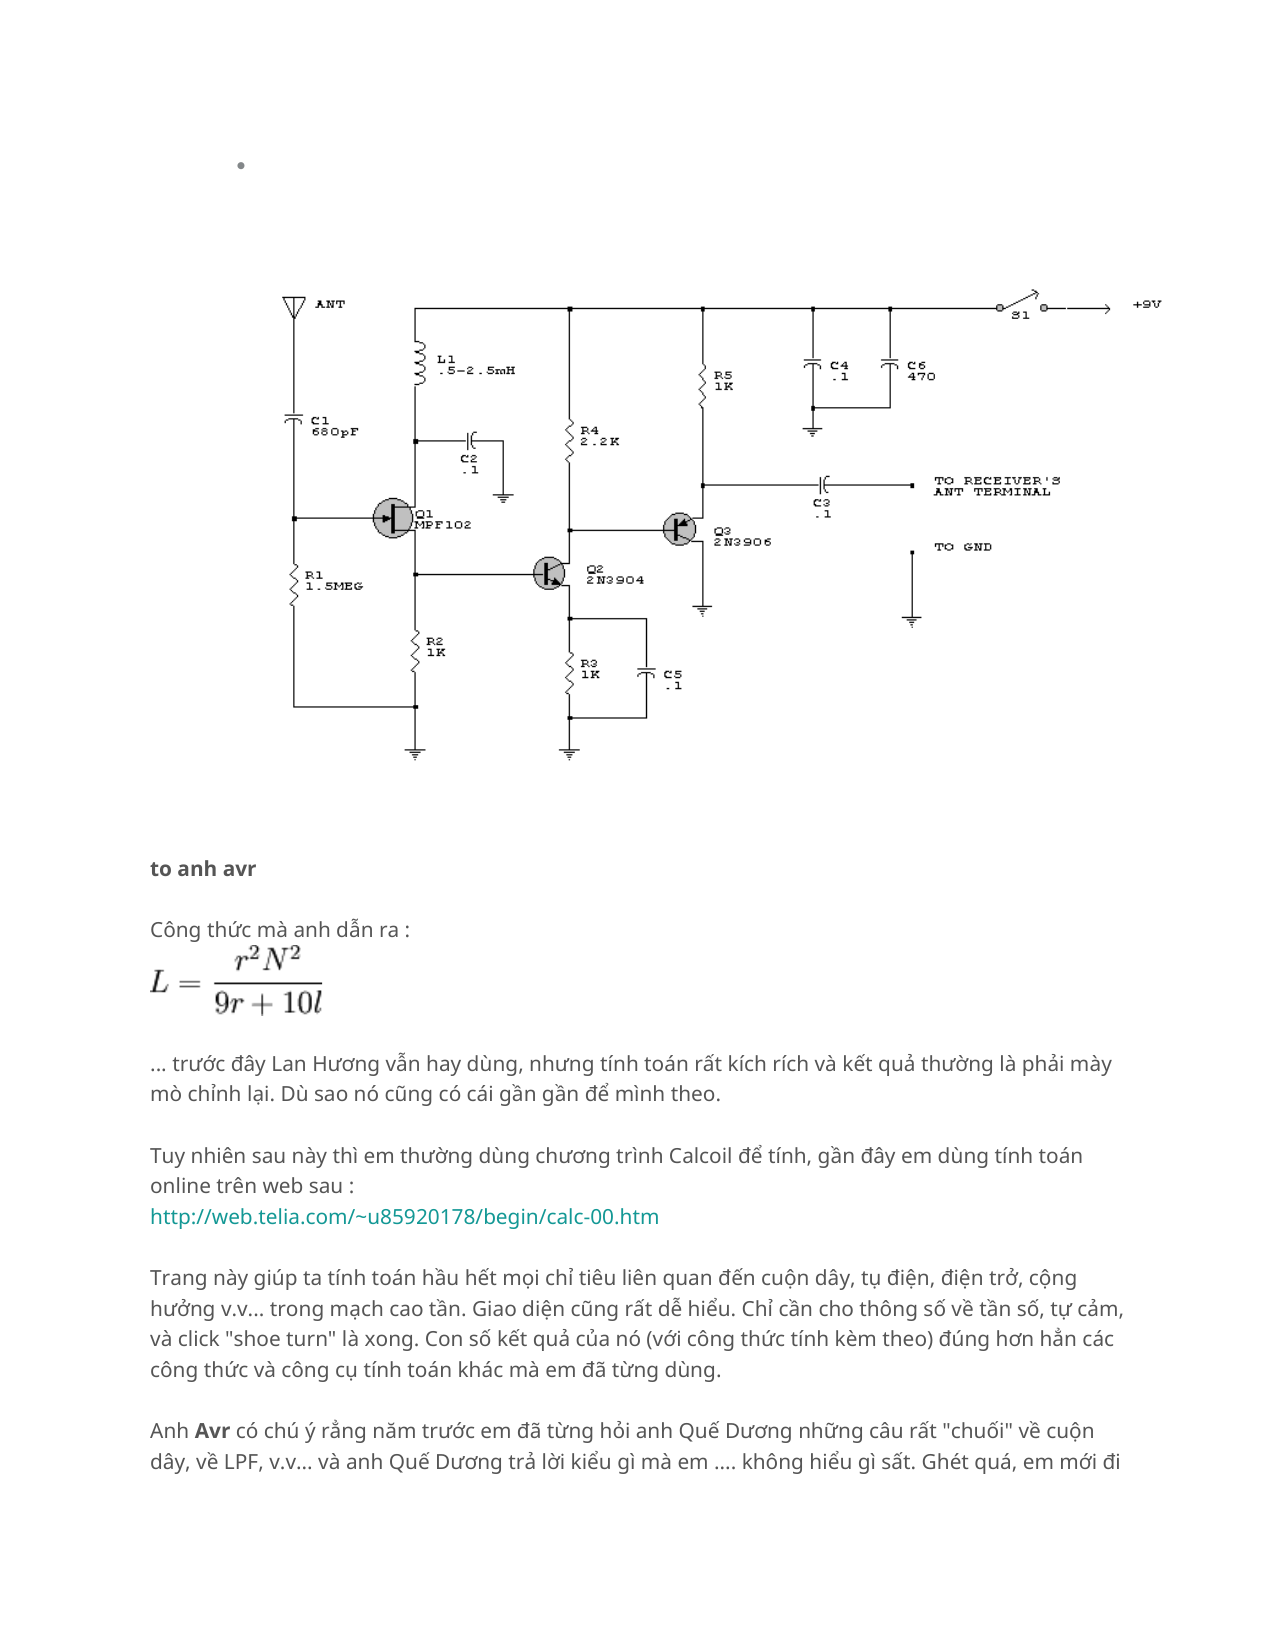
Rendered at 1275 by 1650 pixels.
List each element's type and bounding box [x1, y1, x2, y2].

picture [150, 945, 323, 1016]
picture [237, 178, 1213, 807]
text [150, 854, 1125, 1475]
